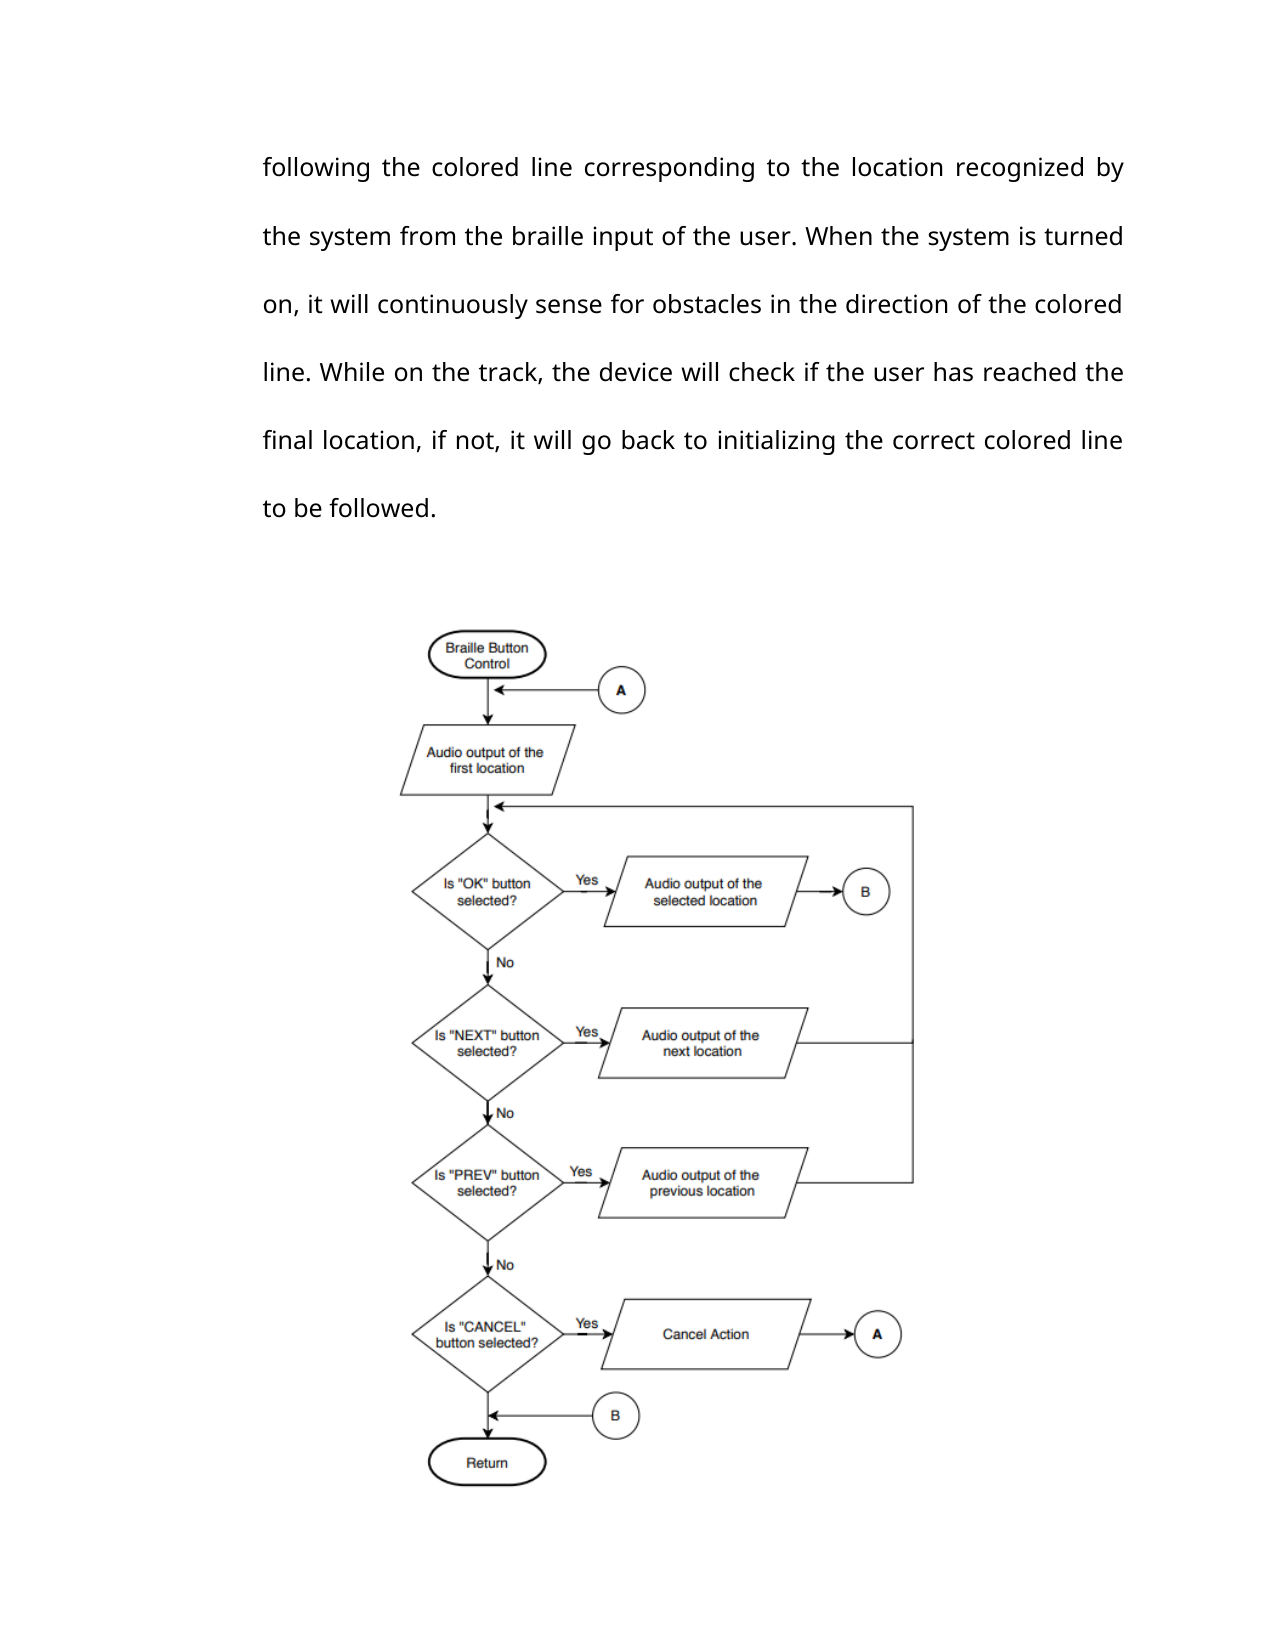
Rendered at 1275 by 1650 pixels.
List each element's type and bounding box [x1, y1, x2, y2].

text [262, 150, 1125, 525]
picture [393, 626, 920, 1491]
